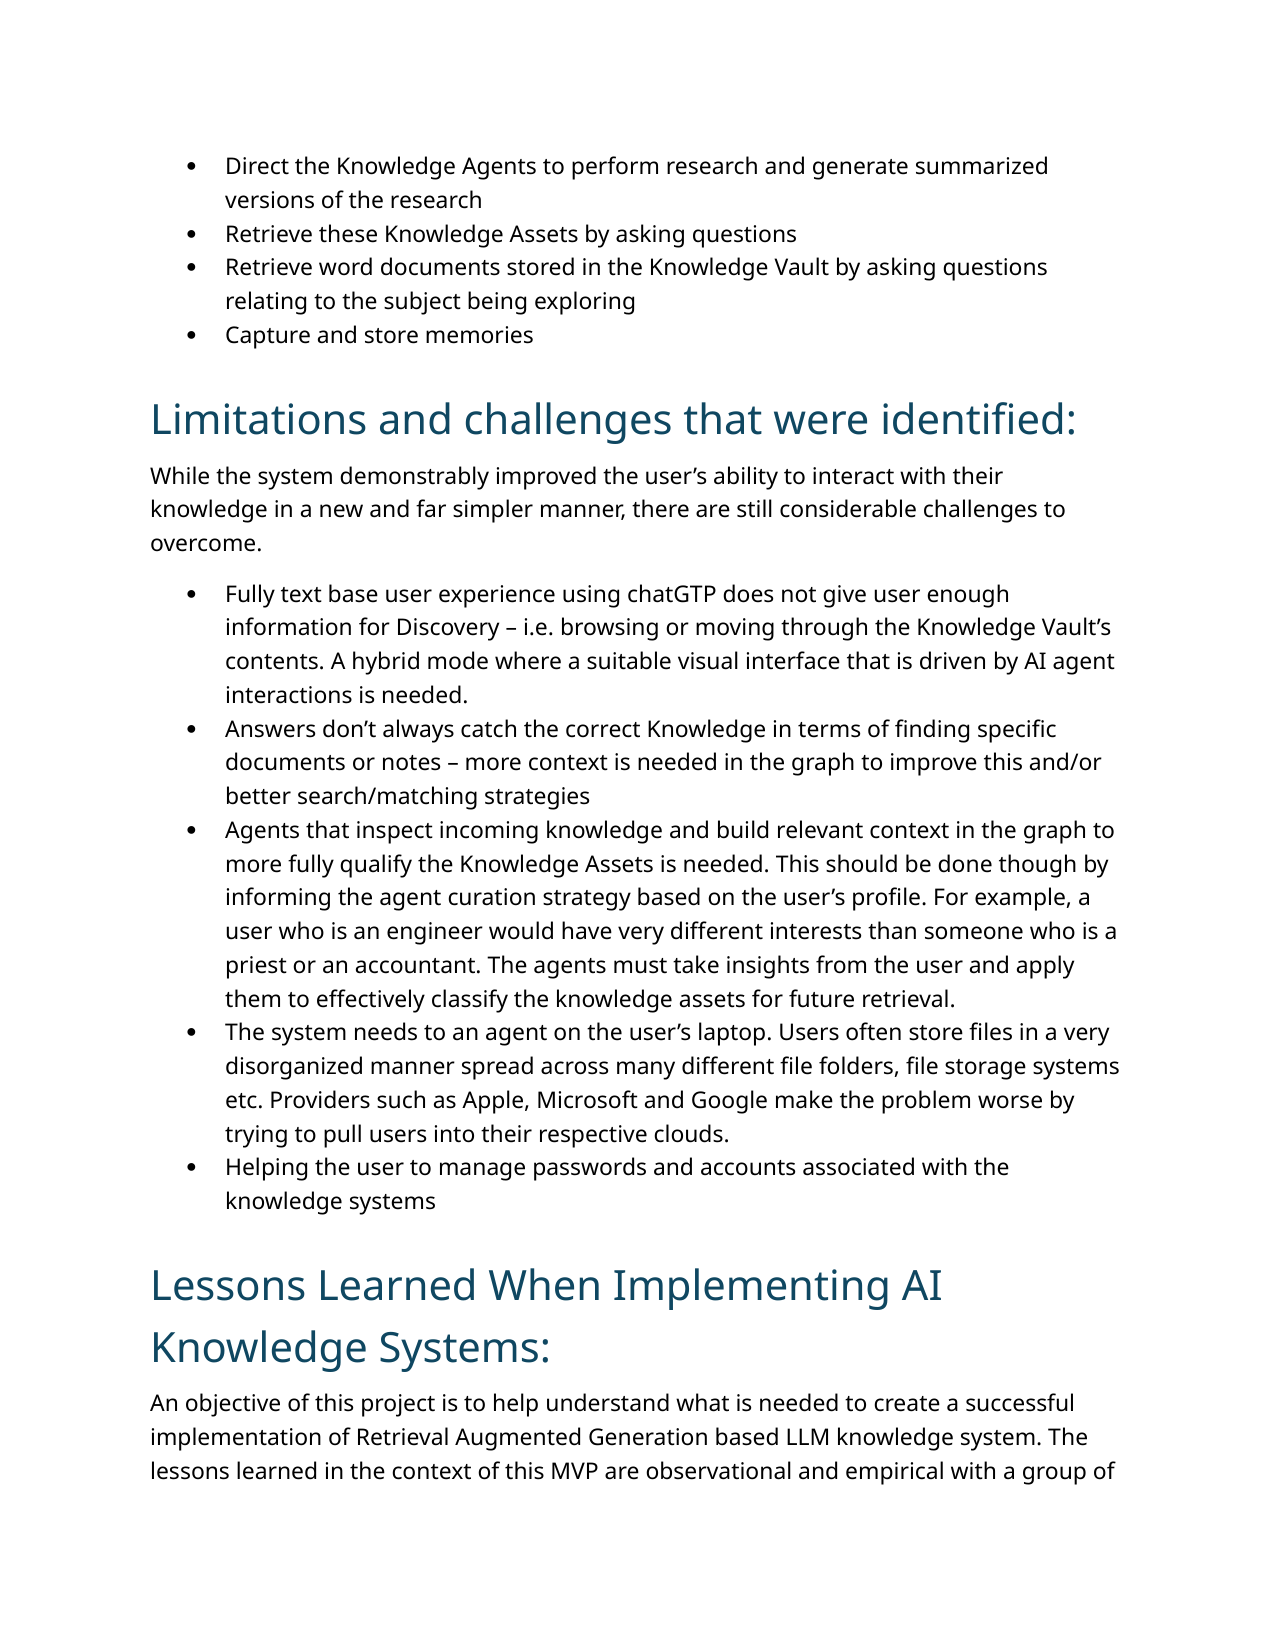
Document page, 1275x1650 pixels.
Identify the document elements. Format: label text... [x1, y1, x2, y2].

text While the system demonstrably improved the user’s ability to interact with their knowledge in a new and far simpler manner, there are still considerable challenges to overcome. [150, 459, 1125, 558]
list Capture and store memories [187, 319, 1125, 350]
list Helping the user to manage passwords and accounts associated with the knowledge systems [187, 1151, 1125, 1216]
subtitle Limitations and challenges that were identified: [150, 390, 1125, 447]
list Agents that inspect incoming knowledge and build relevant context in the graph to more fully qualify the Knowledge Assets is needed. This should be done though by informing the agent curation strategy based on the user’s profile. For example, a user who is an engineer would have very different interests than someone who is a priest or an accountant. The agents must take insights from the user and apply them to effectively classify the knowledge assets for future retrieval. [187, 814, 1125, 1014]
list The system needs to an agent on the user’s laptop. Users often store files in a very disorganized manner spread across many different file folders, file storage systems etc. Providers such as Apple, Microsoft and Google make the problem worse by trying to pull users into their respective clouds. [187, 1016, 1125, 1149]
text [150, 1387, 1125, 1486]
list Fully text base user experience using chatGTP does not give user enough information for Discovery – i.e. browsing or moving through the Knowledge Vault’s contents. A hybrid mode where a suitable visual interface that is driven by AI agent interactions is needed. [187, 577, 1125, 710]
list Retrieve these Knowledge Assets by asking questions [187, 217, 1125, 249]
subtitle Lessons Learned When Implementing AI Knowledge Systems: [150, 1256, 1125, 1374]
list Retrieve word documents stored in the Knowledge Vault by asking questions relating to the subject being exploring [187, 251, 1125, 316]
list Direct the Knowledge Agents to perform research and generate summarized versions of the research [187, 150, 1125, 215]
list Answers don’t always catch the correct Knowledge in terms of finding specific documents or notes – more context is needed in the graph to improve this and/or better search/matching strategies [187, 712, 1125, 811]
